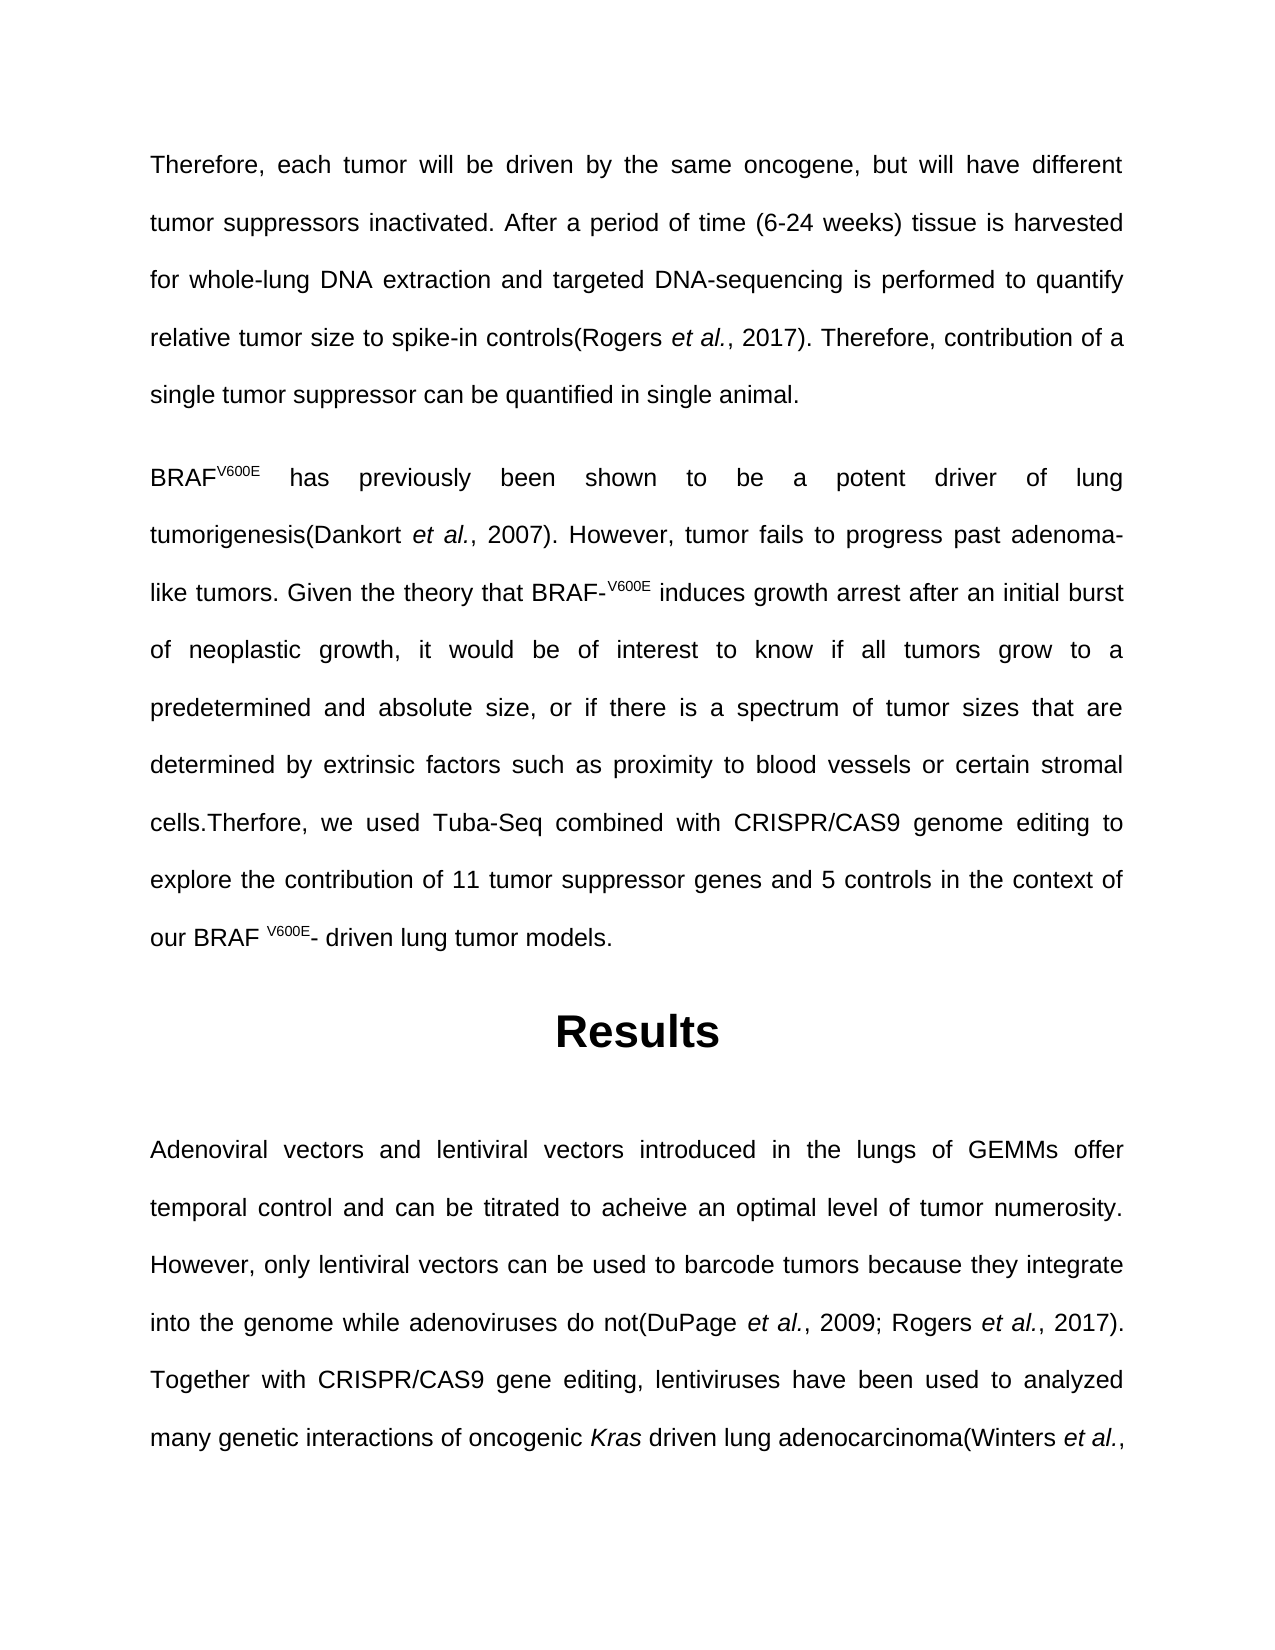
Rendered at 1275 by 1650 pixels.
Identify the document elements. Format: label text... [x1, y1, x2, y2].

subtitle Results [150, 1005, 1125, 1058]
text BRAFV600E has previously been shown to be a potent driver of lung tumorigenesis(Dankort et al., 2007). However, tumor fails to progress past adenoma-like tumors. Given the theory that BRAF-V600E induces growth arrest after an initial burst of neoplastic growth, it would be of interest to know if all tumors grow to a predetermined and absolute size, or if there is a spectrum of tumor sizes that are determined by extrinsic factors such as proximity to blood vessels or certain stromal cells.Therfore, we used Tuba-Seq combined with CRISPR/CAS9 genome editing to explore the contribution of 11 tumor suppressor genes and 5 controls in the context of our BRAF V600E- driven lung tumor models. [150, 462, 1125, 951]
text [150, 150, 1125, 409]
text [150, 1135, 1125, 1452]
